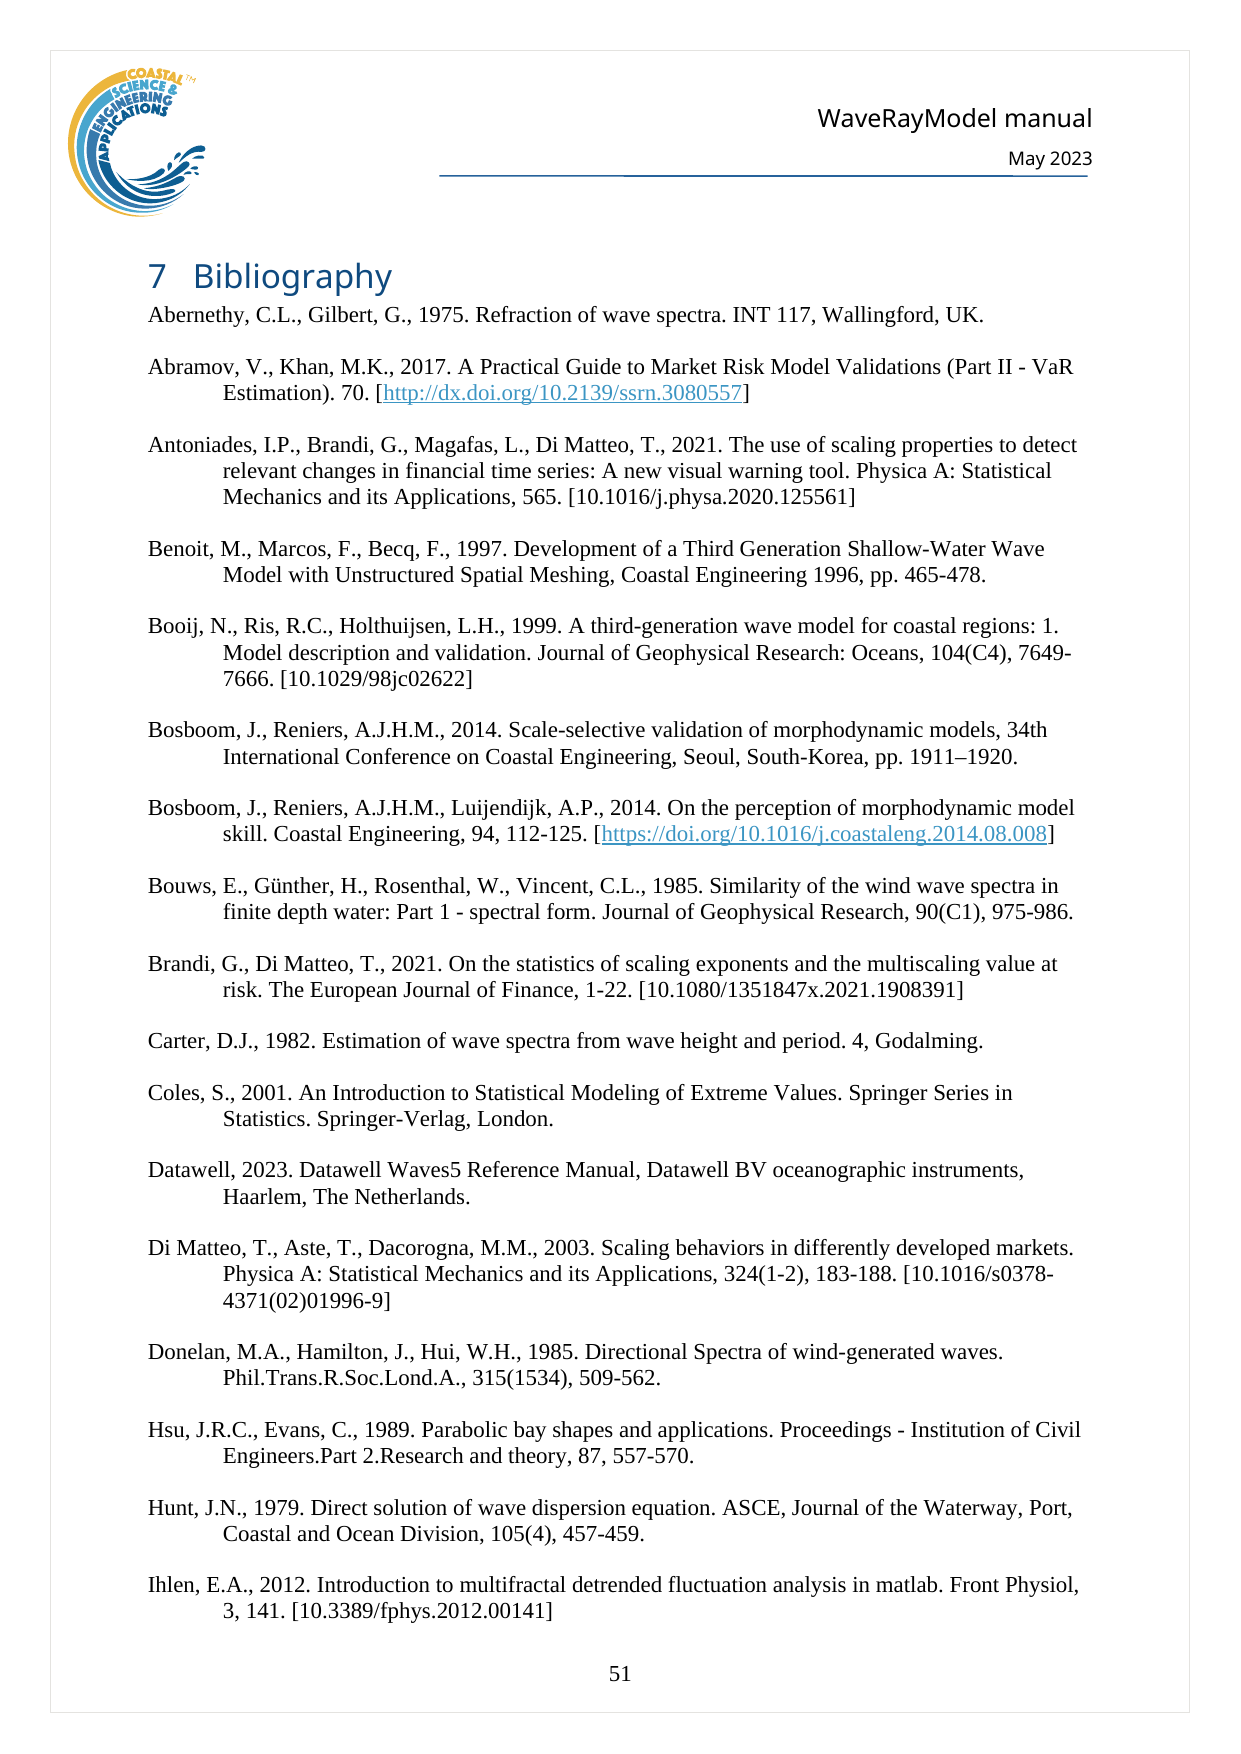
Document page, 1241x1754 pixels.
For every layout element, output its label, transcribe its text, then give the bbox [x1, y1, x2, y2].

text Bosboom, J., Reniers, A.J.H.M., 2014. Scale-selective validation of morphodynamic models, 34th International Conference on Coastal Engineering, Seoul, South-Korea, pp. 1911–1920. [148, 716, 1093, 769]
text Hunt, J.N., 1979. Direct solution of wave dispersion equation. ASCE, Journal of the Waterway, Port, Coastal and Ocean Division, 105(4), 457-459. [148, 1493, 1093, 1546]
text Benoit, M., Marcos, F., Becq, F., 1997. Development of a Third Generation Shallow-Water Wave Model with Unstructured Spatial Meshing, Coastal Engineering 1996, pp. 465-478. [148, 535, 1093, 587]
text Carter, D.J., 1982. Estimation of wave spectra from wave height and period. 4, Godalming. [148, 1027, 1093, 1054]
text Donelan, M.A., Hamilton, J., Hui, W.H., 1985. Directional Spectra of wind-generated waves. Phil.Trans.R.Soc.Lond.A., 315(1534), 509-562. [148, 1338, 1093, 1391]
text Bouws, E., Günther, H., Rosenthal, W., Vincent, C.L., 1985. Similarity of the wind wave spectra in finite depth water: Part 1 - spectral form. Journal of Geophysical Research, 90(C1), 975-986. [148, 872, 1093, 924]
text Bosboom, J., Reniers, A.J.H.M., Luijendijk, A.P., 2014. On the perception of morphodynamic model skill. Coastal Engineering, 94, 112-125. [https://doi.org/10.1016/j.coastaleng.2014.08.008] [148, 794, 1093, 847]
subtitle Bibliography [148, 253, 1093, 298]
text Abramov, V., Khan, M.K., 2017. A Practical Guide to Market Risk Model Validations (Part II - VaR Estimation). 70. [http://dx.doi.org/10.2139/ssrn.3080557] [148, 353, 1093, 406]
text Coles, S., 2001. An Introduction to Statistical Modeling of Extreme Values. Springer Series in Statistics. Springer-Verlag, London. [148, 1079, 1093, 1131]
text Booij, N., Ris, R.C., Holthuijsen, L.H., 1999. A third-generation wave model for coastal regions: 1. Model description and validation. Journal of Geophysical Research: Oceans, 104(C4), 7649-7666. [10.1029/98jc02622] [148, 612, 1093, 691]
text Hsu, J.R.C., Evans, C., 1989. Parabolic bay shapes and applications. Proceedings - Institution of Civil Engineers.Part 2.Research and theory, 87, 557-570. [148, 1416, 1093, 1468]
text Antoniades, I.P., Brandi, G., Magafas, L., Di Matteo, T., 2021. The use of scaling properties to detect relevant changes in financial time series: A new visual warning tool. Physica A: Statistical Mechanics and its Applications, 565. [10.1016/j.physa.2020.125561] [148, 431, 1093, 510]
text Brandi, G., Di Matteo, T., 2021. On the statistics of scaling exponents and the multiscaling value at risk. The European Journal of Finance, 1-22. [10.1080/1351847x.2021.1908391] [148, 949, 1093, 1002]
text Ihlen, E.A., 2012. Introduction to multifractal detrended fluctuation analysis in matlab. Front Physiol, 3, 141. [10.3389/fphys.2012.00141] [148, 1571, 1093, 1624]
text Abernethy, C.L., Gilbert, G., 1975. Refraction of wave spectra. INT 117, Wallingford, UK. [148, 302, 1093, 328]
text Di Matteo, T., Aste, T., Dacorogna, M.M., 2003. Scaling behaviors in differently developed markets. Physica A: Statistical Mechanics and its Applications, 324(1-2), 183-188. [10.1016/s0378-4371(02)01996-9] [148, 1234, 1093, 1313]
text Datawell, 2023. Datawell Waves5 Reference Manual, Datawell BV oceanographic instruments, Haarlem, The Netherlands. [148, 1156, 1093, 1209]
